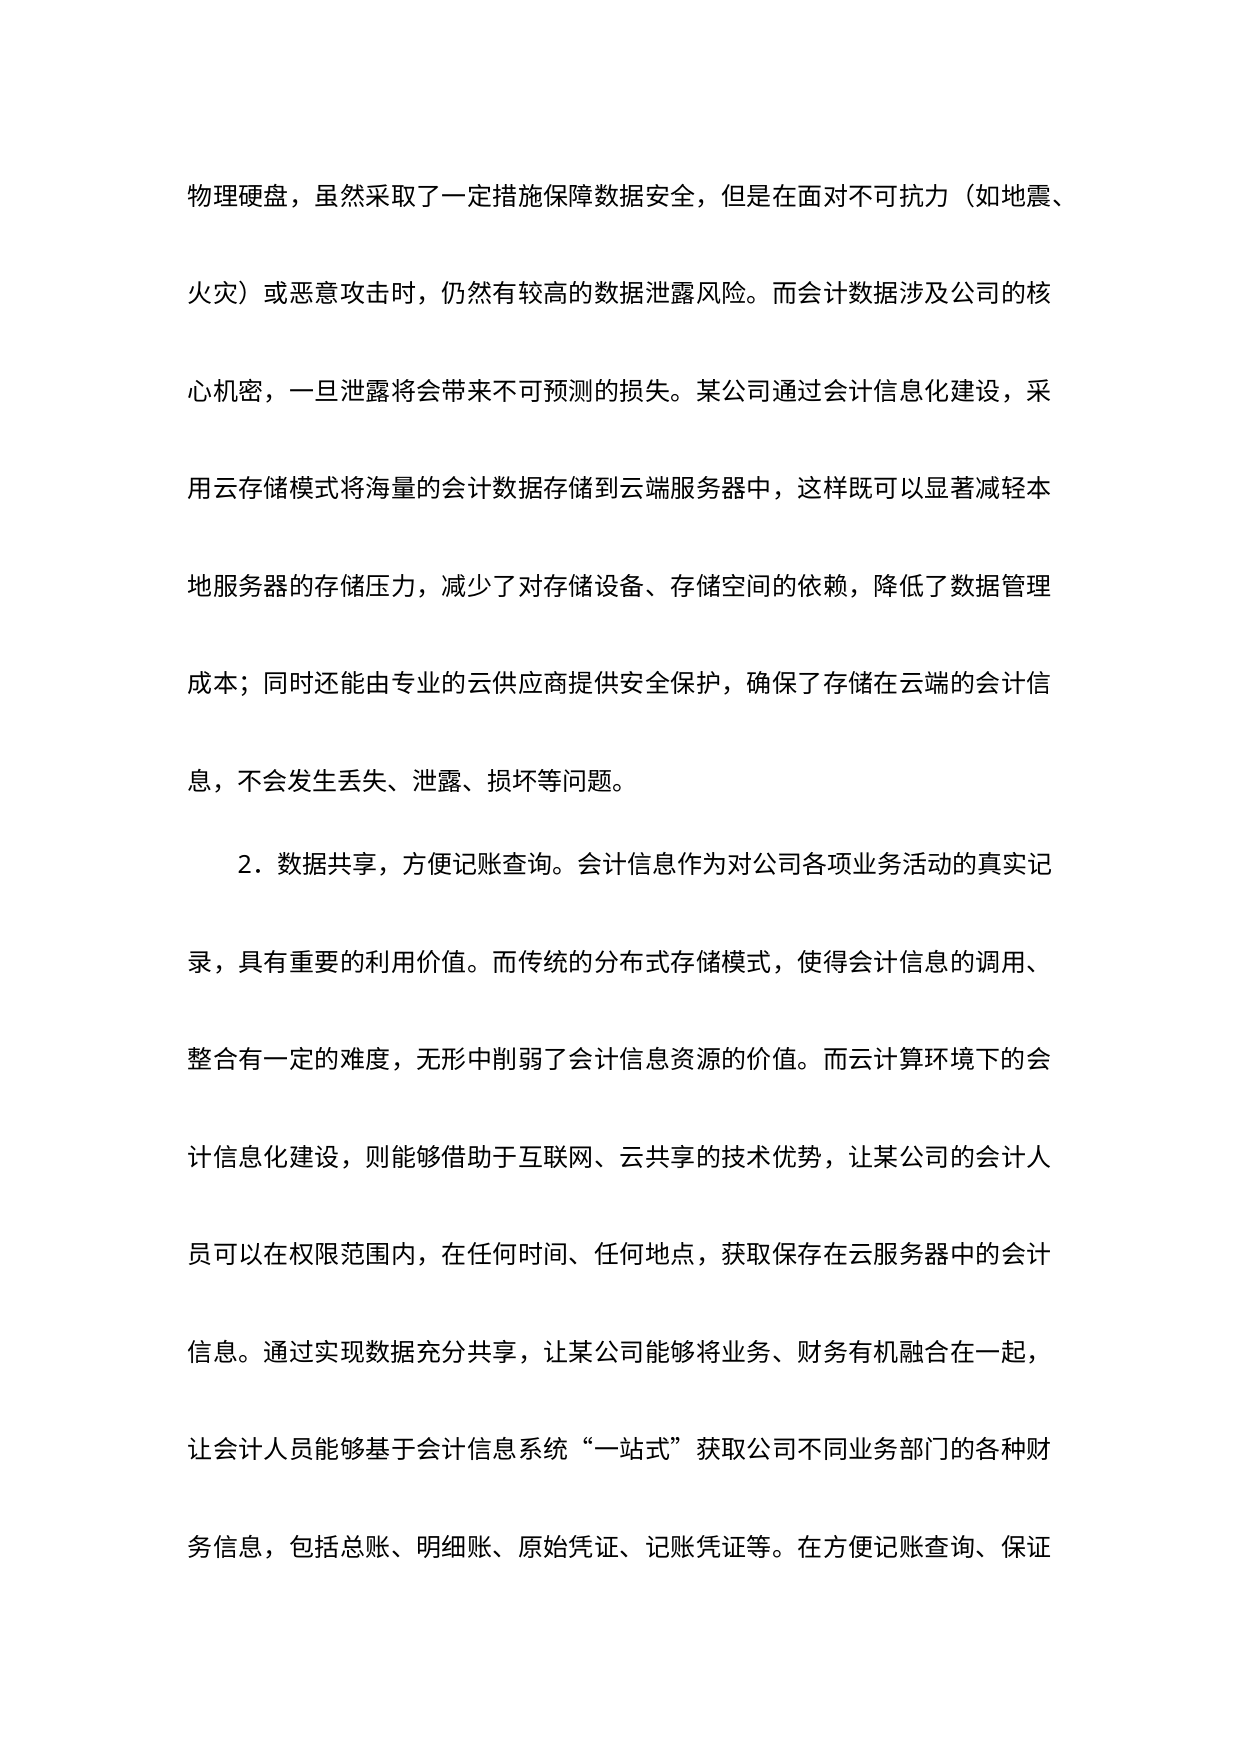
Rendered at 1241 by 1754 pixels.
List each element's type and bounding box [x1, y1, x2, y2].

text [187, 162, 1053, 812]
text [187, 830, 1053, 1578]
